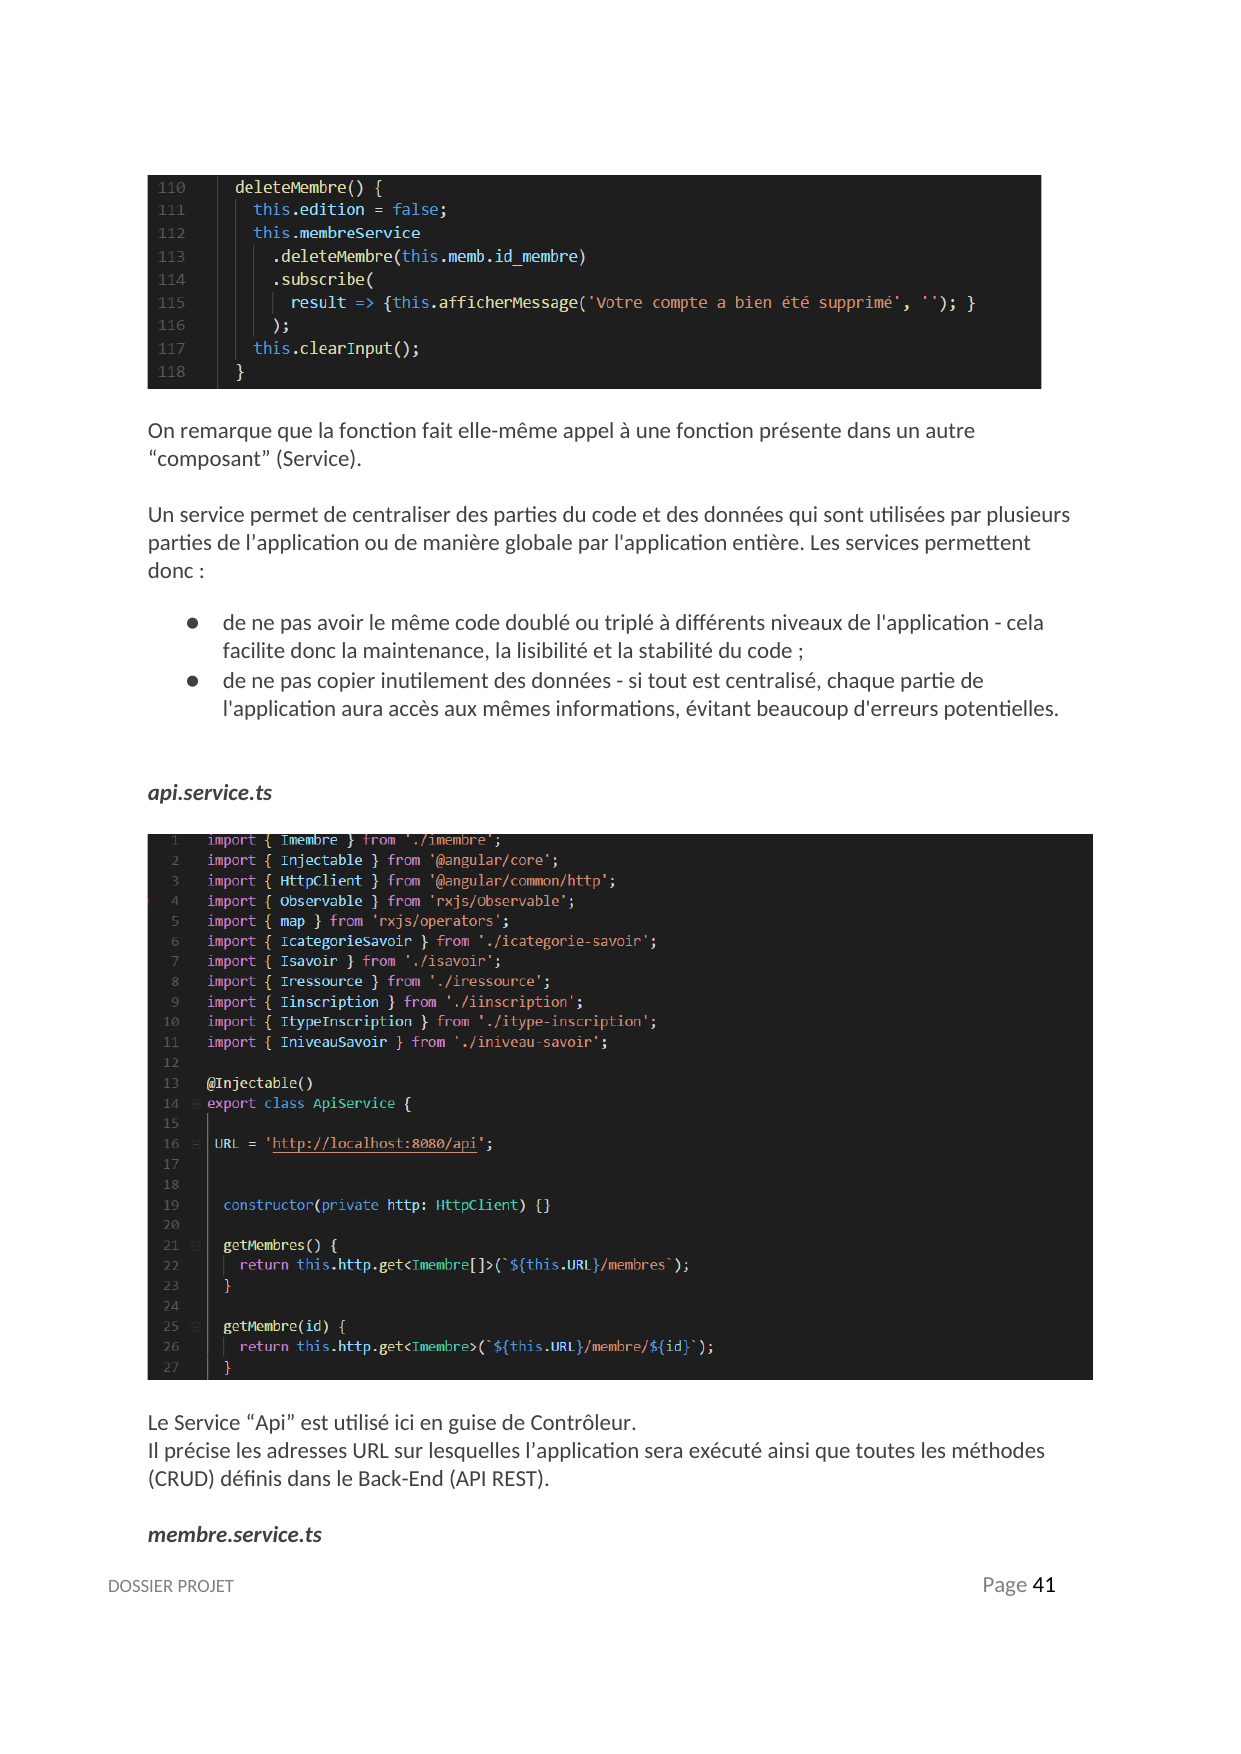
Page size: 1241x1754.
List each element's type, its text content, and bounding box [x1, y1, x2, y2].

list de ne pas copier inutilement des données - si tout est centralisé, chaque partie de l'application aura accès aux mêmes informations, évitant beaucoup d'erreurs potentielles. [185, 665, 1093, 722]
text On remarque que la fonction fait elle-même appel à une fonction présente dans un autre “composant” (Service). [148, 416, 1093, 472]
text Il précise les adresses URL sur lesquelles l’application sera exécuté ainsi que toutes les méthodes (CRUD) définis dans le Back-End (API REST). [148, 1436, 1093, 1492]
text Le Service “Api” est utilisé ici en guise de Contrôleur. [148, 1408, 1093, 1436]
text Un service permet de centraliser des parties du code et des données qui sont utilisées par plusieurs parties de l’application ou de manière globale par l'application entière. Les services permettent donc : [148, 500, 1093, 584]
text membre.service.ts [148, 1520, 1093, 1548]
list de ne pas avoir le même code doublé ou triplé à différents niveaux de l'application - cela facilite donc la maintenance, la lisibilité et la stabilité du code ; [185, 607, 1093, 665]
picture [147, 175, 1042, 389]
text api.service.ts [148, 778, 1093, 806]
picture [147, 834, 1093, 1380]
